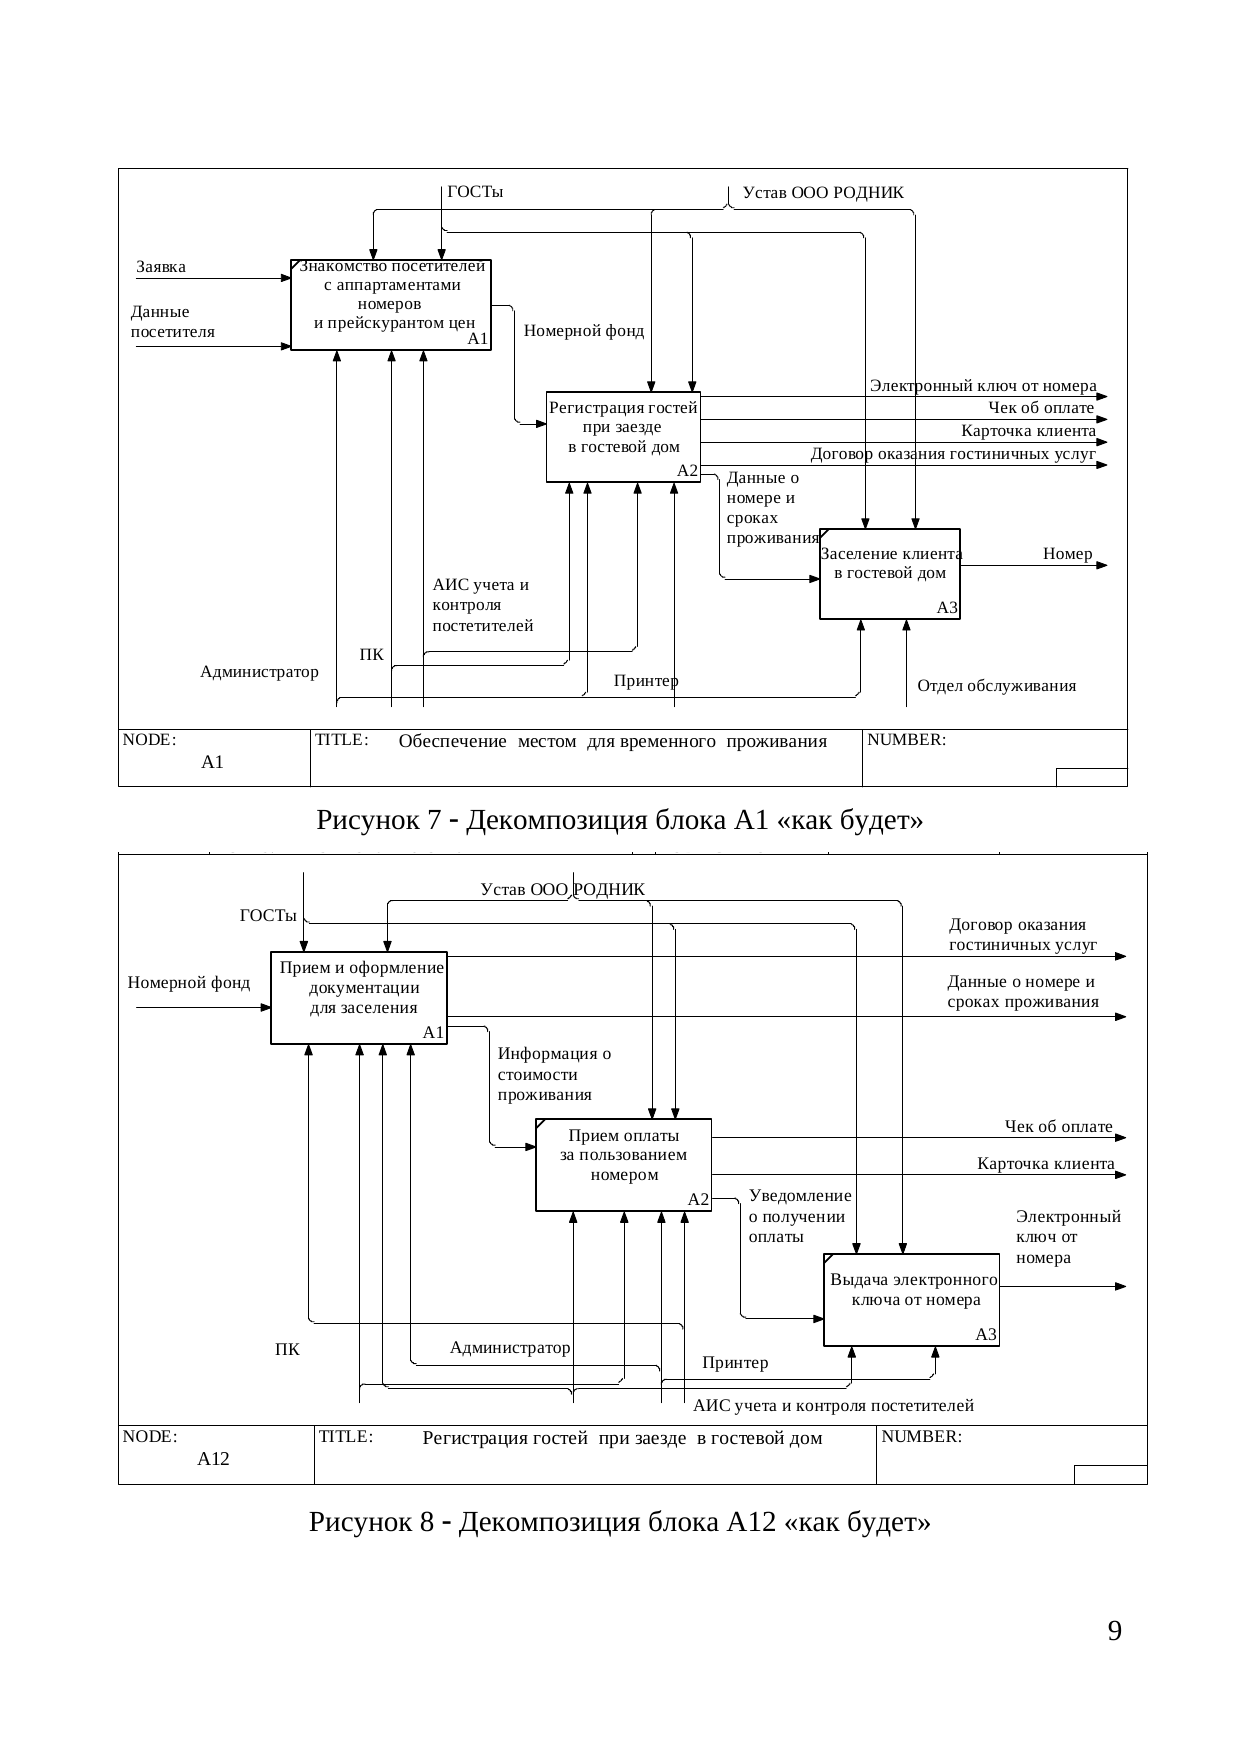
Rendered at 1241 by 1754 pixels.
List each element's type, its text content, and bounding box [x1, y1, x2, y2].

text Рисунок 8 Декомпозиция блока А12 «как будет» [118, 1504, 1122, 1537]
text Рисунок 7 Декомпозиция блока А1 «как будет» [118, 802, 1122, 836]
